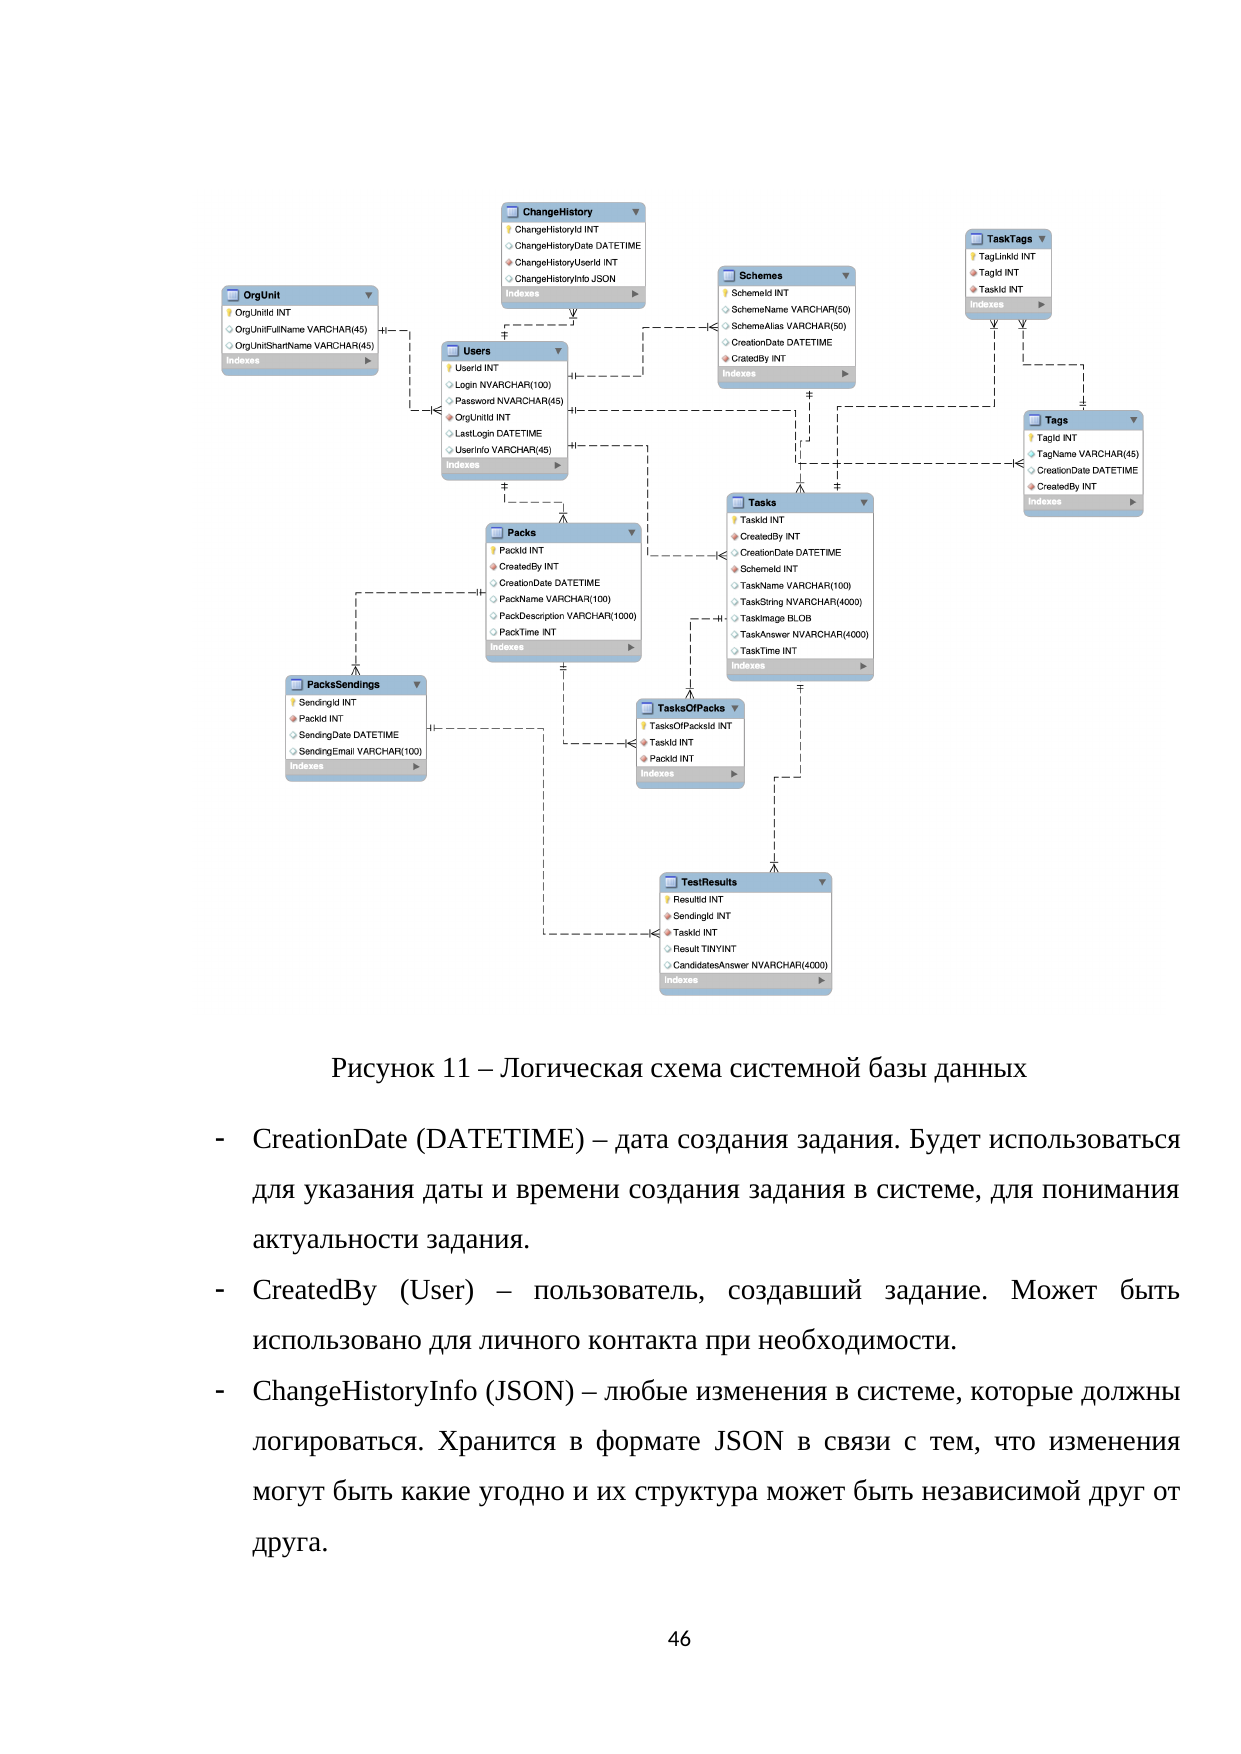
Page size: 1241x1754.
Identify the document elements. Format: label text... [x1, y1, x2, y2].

picture [192, 189, 1167, 1015]
text Рисунок 11 – Логическая схема системной базы данных [177, 1050, 1181, 1083]
list CreationDate (DATETIME) – дата создания задания. Будет использоваться для указания даты и времени создания задания в системе, для понимания актуальности задания. [215, 1121, 1181, 1255]
list CreatedBy (User) – пользователь, создавший задание. Может быть использовано для личного контакта при необходимости. [215, 1272, 1181, 1356]
list ChangeHistoryInfo (JSON) – любые изменения в системе, которые должны логироваться. Хранится в формате JSON в связи с тем, что изменения могут быть какие угодно и их структура может быть независимой друг от друга. [215, 1373, 1181, 1557]
